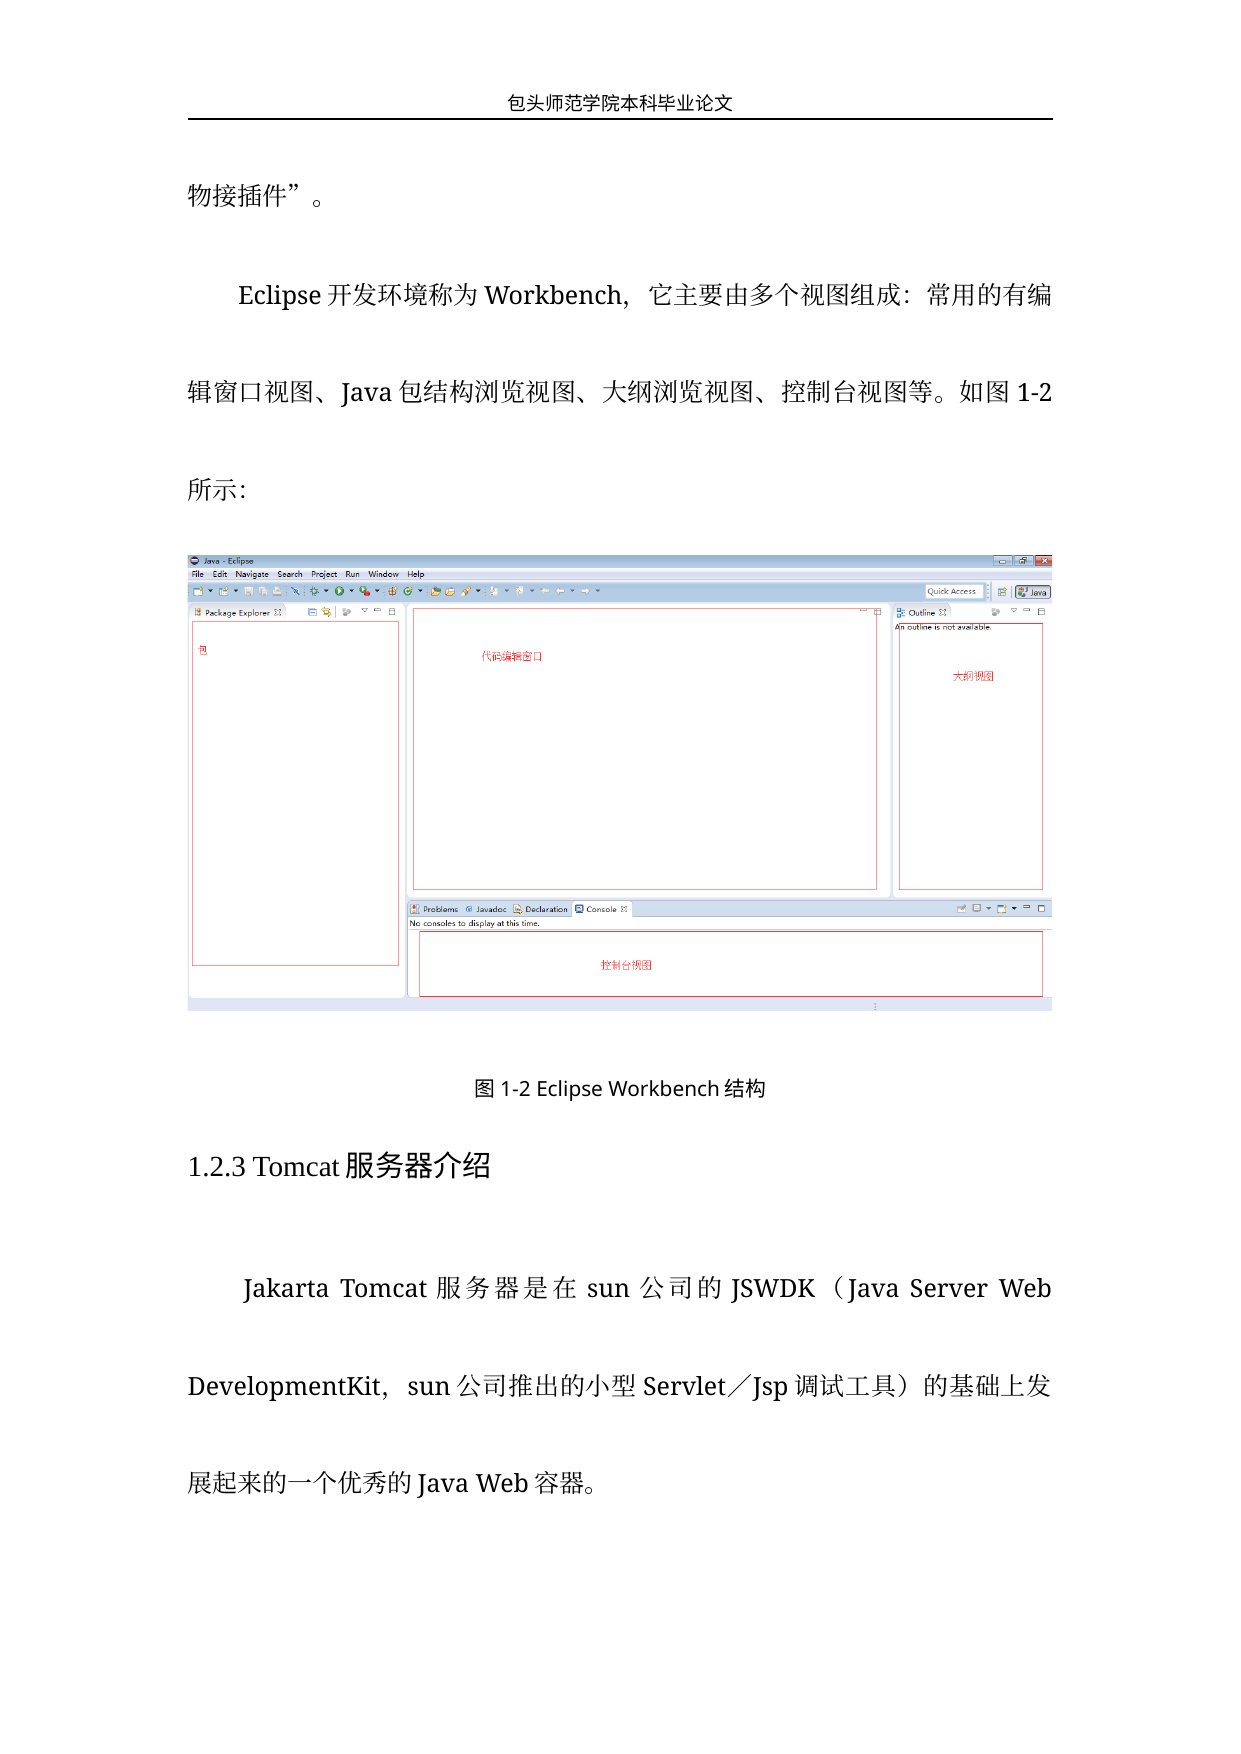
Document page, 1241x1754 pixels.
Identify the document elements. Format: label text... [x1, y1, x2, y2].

text Eclipse开发环境称为Workbench，它主要由多个视图组成：常用的有编辑窗口视图、Java包结构浏览视图、大纲浏览视图、控制台视图等。如图1-2所示： [187, 261, 1053, 521]
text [187, 1254, 1053, 1514]
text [187, 162, 1053, 227]
picture [187, 555, 1053, 1011]
text 图 1-2 Eclipse Workbench结构 [187, 1072, 1053, 1104]
subtitle 1.2.3 Tomcat服务器介绍 [187, 1131, 1053, 1196]
